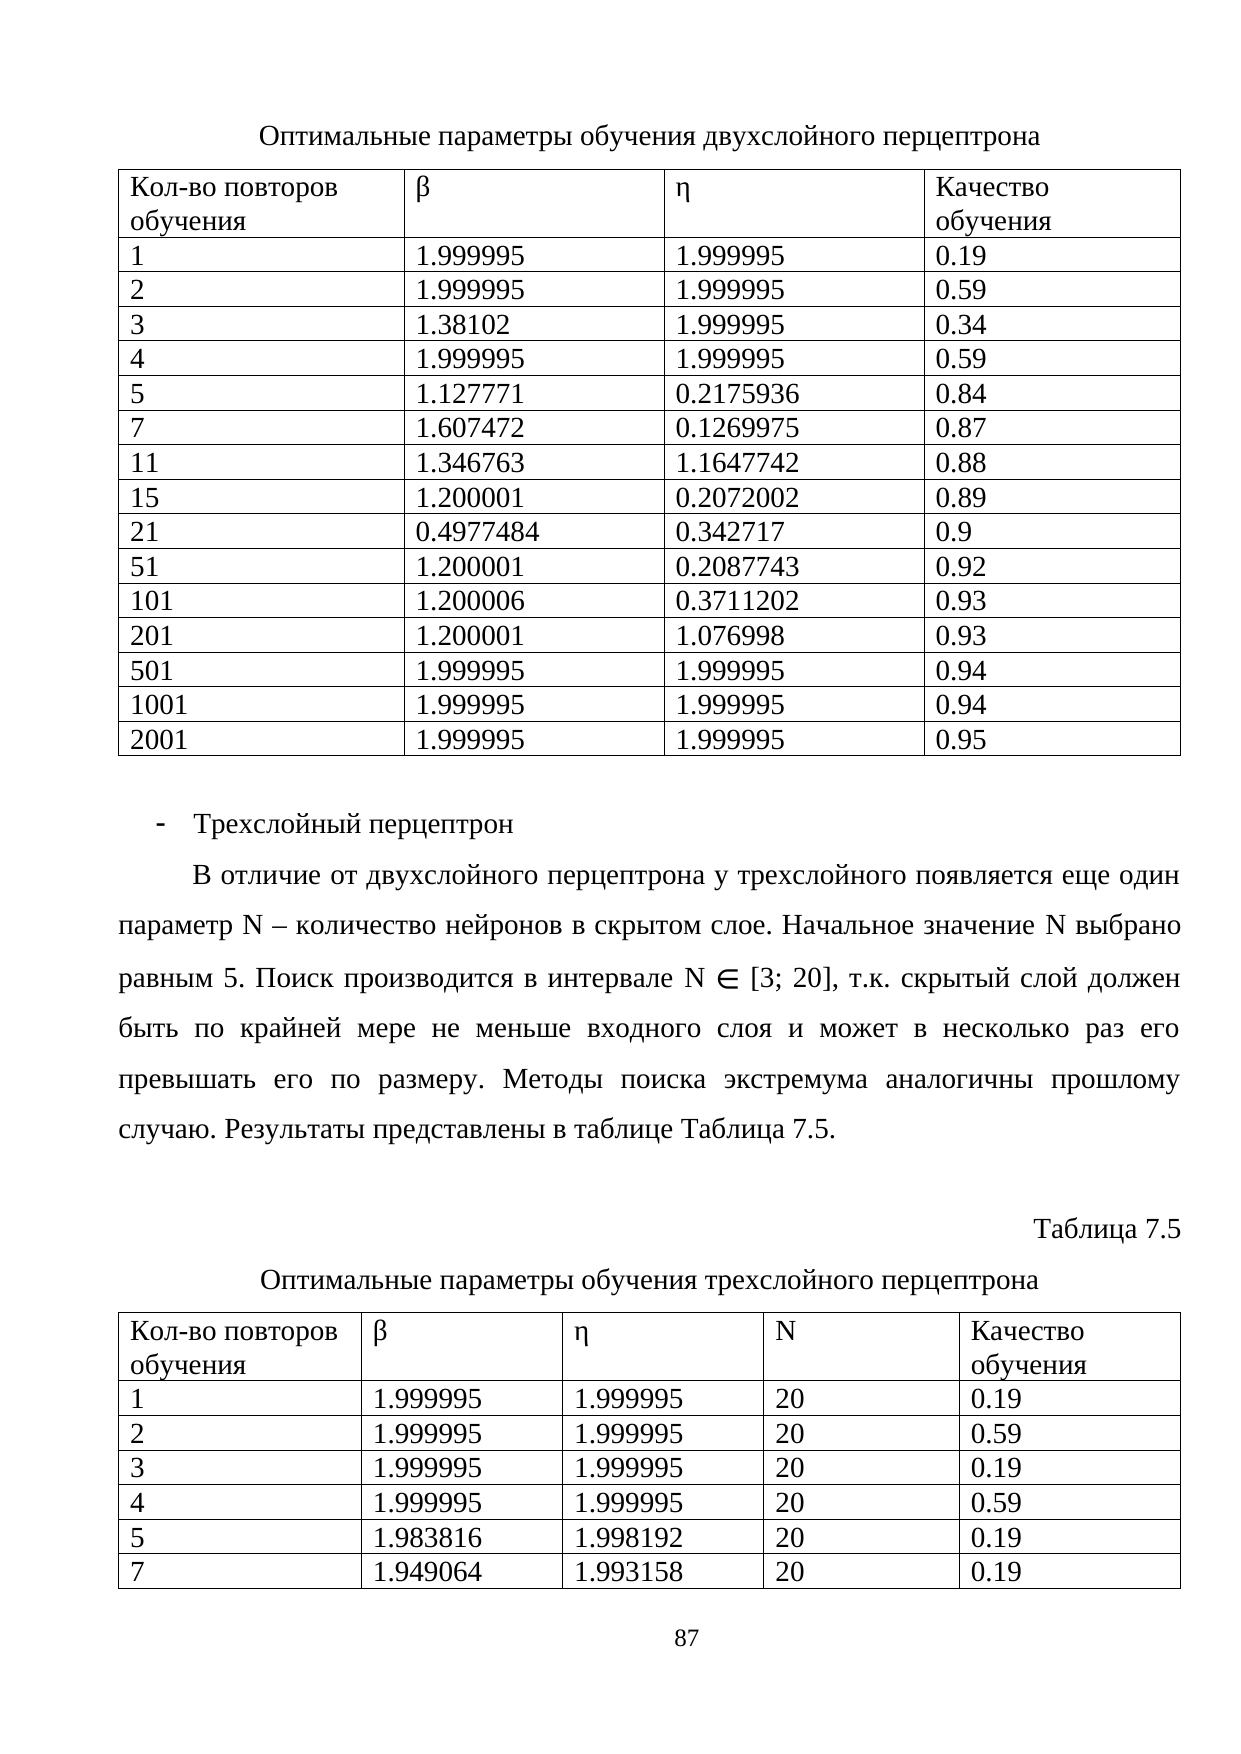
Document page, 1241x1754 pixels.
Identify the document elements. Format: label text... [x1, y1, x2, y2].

table_cell 20 [764, 1554, 959, 1588]
table_cell 7 [119, 411, 404, 444]
table_cell 0.342717 [665, 514, 924, 548]
table_header Качество обучения [960, 1313, 1180, 1380]
table_cell 1.999995 [362, 1416, 562, 1449]
table_cell 0.1269975 [665, 411, 924, 444]
table_cell 0.59 [960, 1485, 1180, 1519]
table_cell 2001 [119, 722, 404, 755]
text Оптимальные параметры обучения двухслойного перцептрона [118, 118, 1181, 152]
table_cell 0.59 [925, 272, 1180, 306]
table_cell 0.94 [925, 687, 1180, 721]
table_cell 1.999995 [665, 238, 924, 271]
table_cell 1.1647742 [665, 445, 924, 479]
table_cell 1.999995 [665, 272, 924, 306]
table_cell 1.38102 [405, 307, 664, 340]
table_cell 0.34 [925, 307, 1180, 340]
table_cell 1.999995 [563, 1451, 763, 1484]
table_cell 20 [764, 1381, 959, 1415]
table_cell 1.983816 [362, 1520, 562, 1553]
table_cell 0.93 [925, 584, 1180, 617]
table_cell 1.999995 [563, 1416, 763, 1449]
table_cell 0.84 [925, 376, 1180, 409]
table_cell 3 [119, 1451, 361, 1484]
subtitle Трехслойный перцептрон [156, 807, 1181, 840]
table_cell 0.19 [960, 1554, 1180, 1588]
table_cell 0.19 [925, 238, 1180, 271]
table_cell 2 [119, 272, 404, 306]
table_cell 1.999995 [405, 272, 664, 306]
table_header η [665, 170, 924, 237]
table_cell 1.999995 [563, 1485, 763, 1519]
table_cell 0.59 [925, 341, 1180, 375]
table_cell 0.4977484 [405, 514, 664, 548]
table_header Кол-во повторов обучения [119, 170, 404, 237]
table_cell 0.87 [925, 411, 1180, 444]
table_cell 1.076998 [665, 618, 924, 652]
table_cell 0.19 [960, 1451, 1180, 1484]
table_cell 0.19 [960, 1381, 1180, 1415]
table_cell 1.999995 [405, 653, 664, 686]
table_header Кол-во повторов обучения [119, 1313, 361, 1380]
table_cell 0.93 [925, 618, 1180, 652]
table_cell 1 [119, 1381, 361, 1415]
table_header N [764, 1313, 959, 1380]
table_cell 20 [764, 1520, 959, 1553]
table_cell 0.92 [925, 549, 1180, 582]
table_cell 15 [119, 480, 404, 513]
table_cell 1.999995 [563, 1381, 763, 1415]
table_cell 1 [119, 238, 404, 271]
table_cell 0.3711202 [665, 584, 924, 617]
table_cell 0.95 [925, 722, 1180, 755]
table_header β [405, 170, 664, 237]
table_cell 0.9 [925, 514, 1180, 548]
table_cell 2 [119, 1416, 361, 1449]
table_cell 1.998192 [563, 1520, 763, 1553]
table_cell 1.200006 [405, 584, 664, 617]
table_cell 21 [119, 514, 404, 548]
table_cell 51 [119, 549, 404, 582]
table_cell 1.999995 [665, 341, 924, 375]
table_cell 1.999995 [665, 653, 924, 686]
table_cell 0.88 [925, 445, 1180, 479]
table_cell 0.59 [960, 1416, 1180, 1449]
table_cell 0.2072002 [665, 480, 924, 513]
table_cell 1.999995 [665, 307, 924, 340]
table_cell 20 [764, 1485, 959, 1519]
table_cell 5 [119, 1520, 361, 1553]
table_cell 20 [764, 1451, 959, 1484]
table_cell 101 [119, 584, 404, 617]
table_cell 1.200001 [405, 618, 664, 652]
table_cell 1.999995 [405, 341, 664, 375]
table_cell 1.999995 [405, 238, 664, 271]
table_cell 1.999995 [362, 1451, 562, 1484]
table_cell 1.999995 [405, 722, 664, 755]
table_cell 1.607472 [405, 411, 664, 444]
table_cell 4 [119, 341, 404, 375]
table_cell 7 [119, 1554, 361, 1588]
table_cell 1.993158 [563, 1554, 763, 1588]
table_cell 0.89 [925, 480, 1180, 513]
table_cell 3 [119, 307, 404, 340]
table_cell 1.200001 [405, 549, 664, 582]
table_cell 5 [119, 376, 404, 409]
table_cell 11 [119, 445, 404, 479]
table_cell 0.2175936 [665, 376, 924, 409]
table_cell 201 [119, 618, 404, 652]
table_cell 1.200001 [405, 480, 664, 513]
table_cell 1.999995 [665, 687, 924, 721]
table_header η [563, 1313, 763, 1380]
table_cell 0.94 [925, 653, 1180, 686]
table_cell 501 [119, 653, 404, 686]
table_cell 1.999995 [665, 722, 924, 755]
text Оптимальные параметры обучения трехслойного перцептрона [118, 1262, 1181, 1296]
table_cell 1001 [119, 687, 404, 721]
table_cell 4 [119, 1485, 361, 1519]
table_cell 1.999995 [362, 1485, 562, 1519]
table_cell 1.127771 [405, 376, 664, 409]
table_cell 20 [764, 1416, 959, 1449]
table_header Качество обучения [925, 170, 1180, 237]
table_cell 1.346763 [405, 445, 664, 479]
table_header β [362, 1313, 562, 1380]
table_cell 1.999995 [405, 687, 664, 721]
table_cell 0.2087743 [665, 549, 924, 582]
table_cell 0.19 [960, 1520, 1180, 1553]
table_cell 1.999995 [362, 1381, 562, 1415]
table_cell 1.949064 [362, 1554, 562, 1588]
